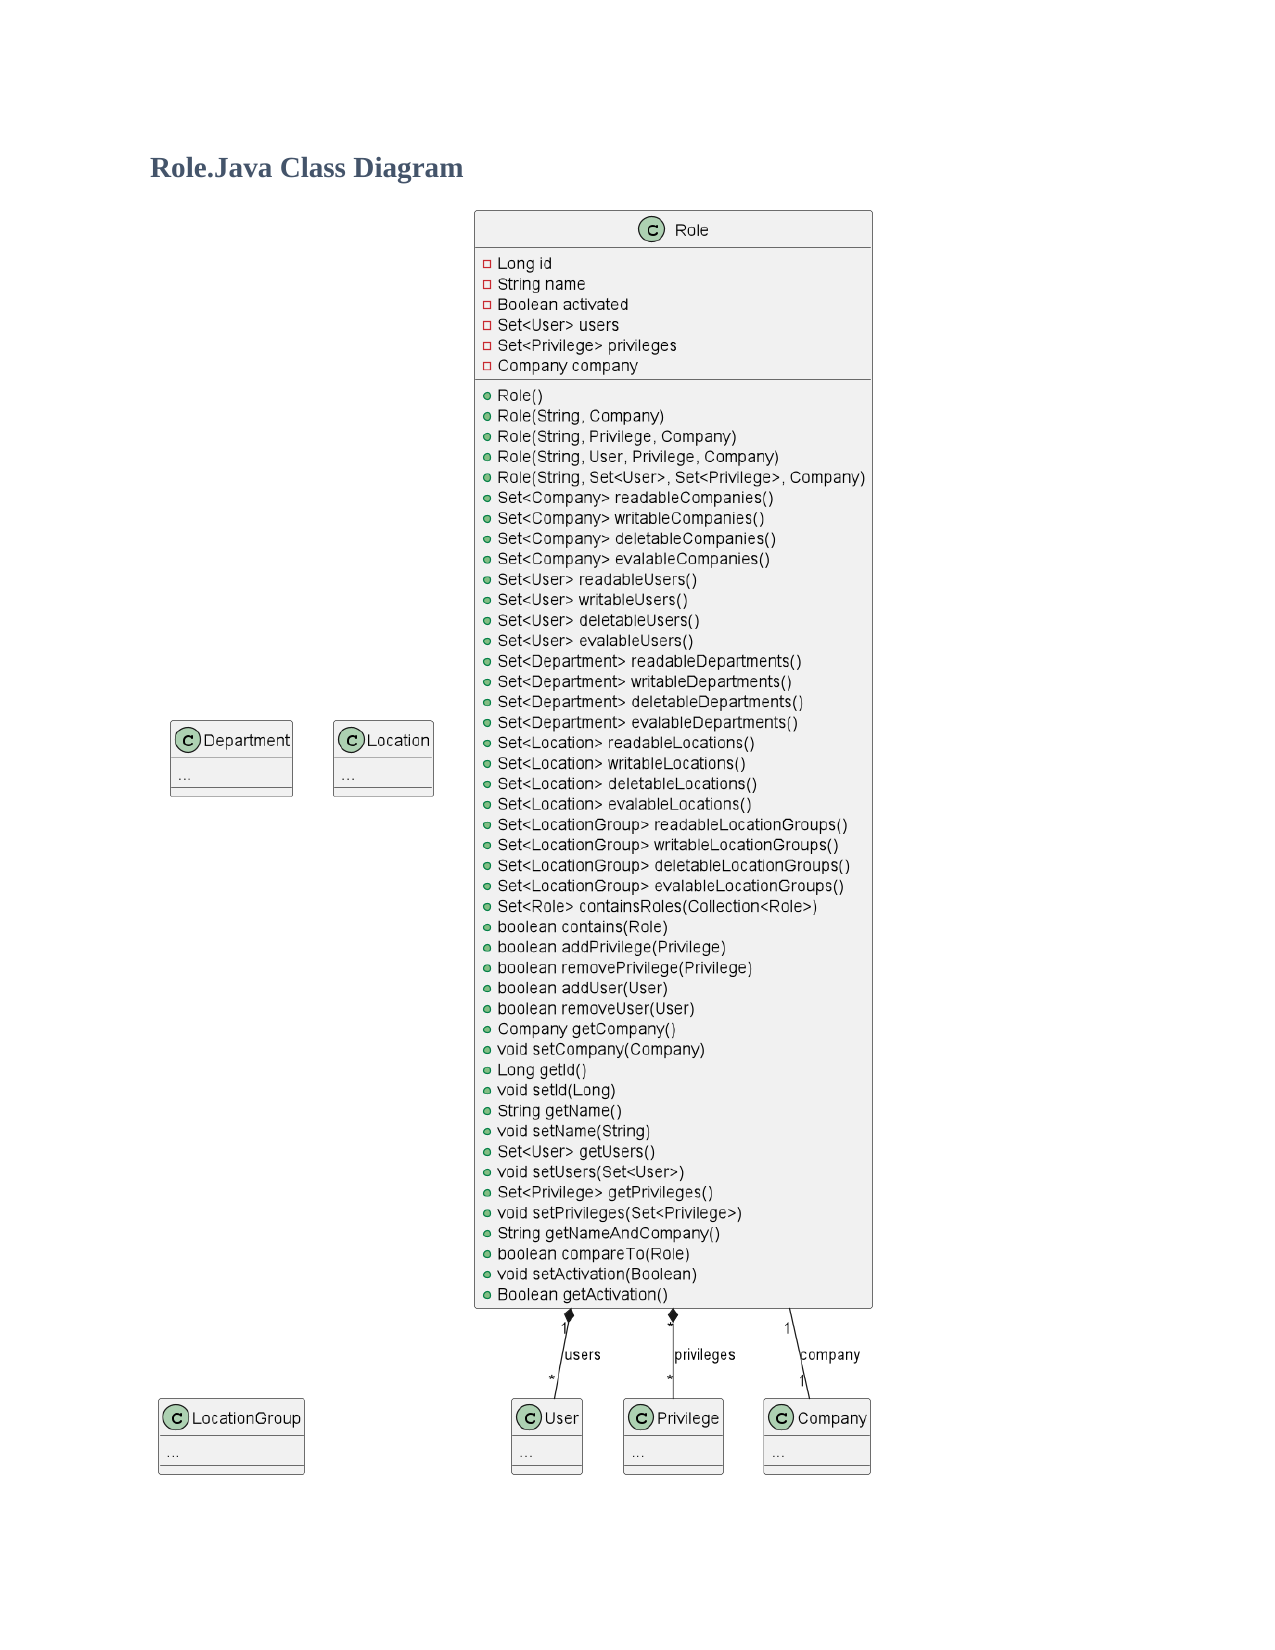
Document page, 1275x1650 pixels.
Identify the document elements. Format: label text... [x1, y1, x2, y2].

text Role.Java Class Diagram [150, 150, 1125, 183]
picture [150, 202, 878, 1481]
